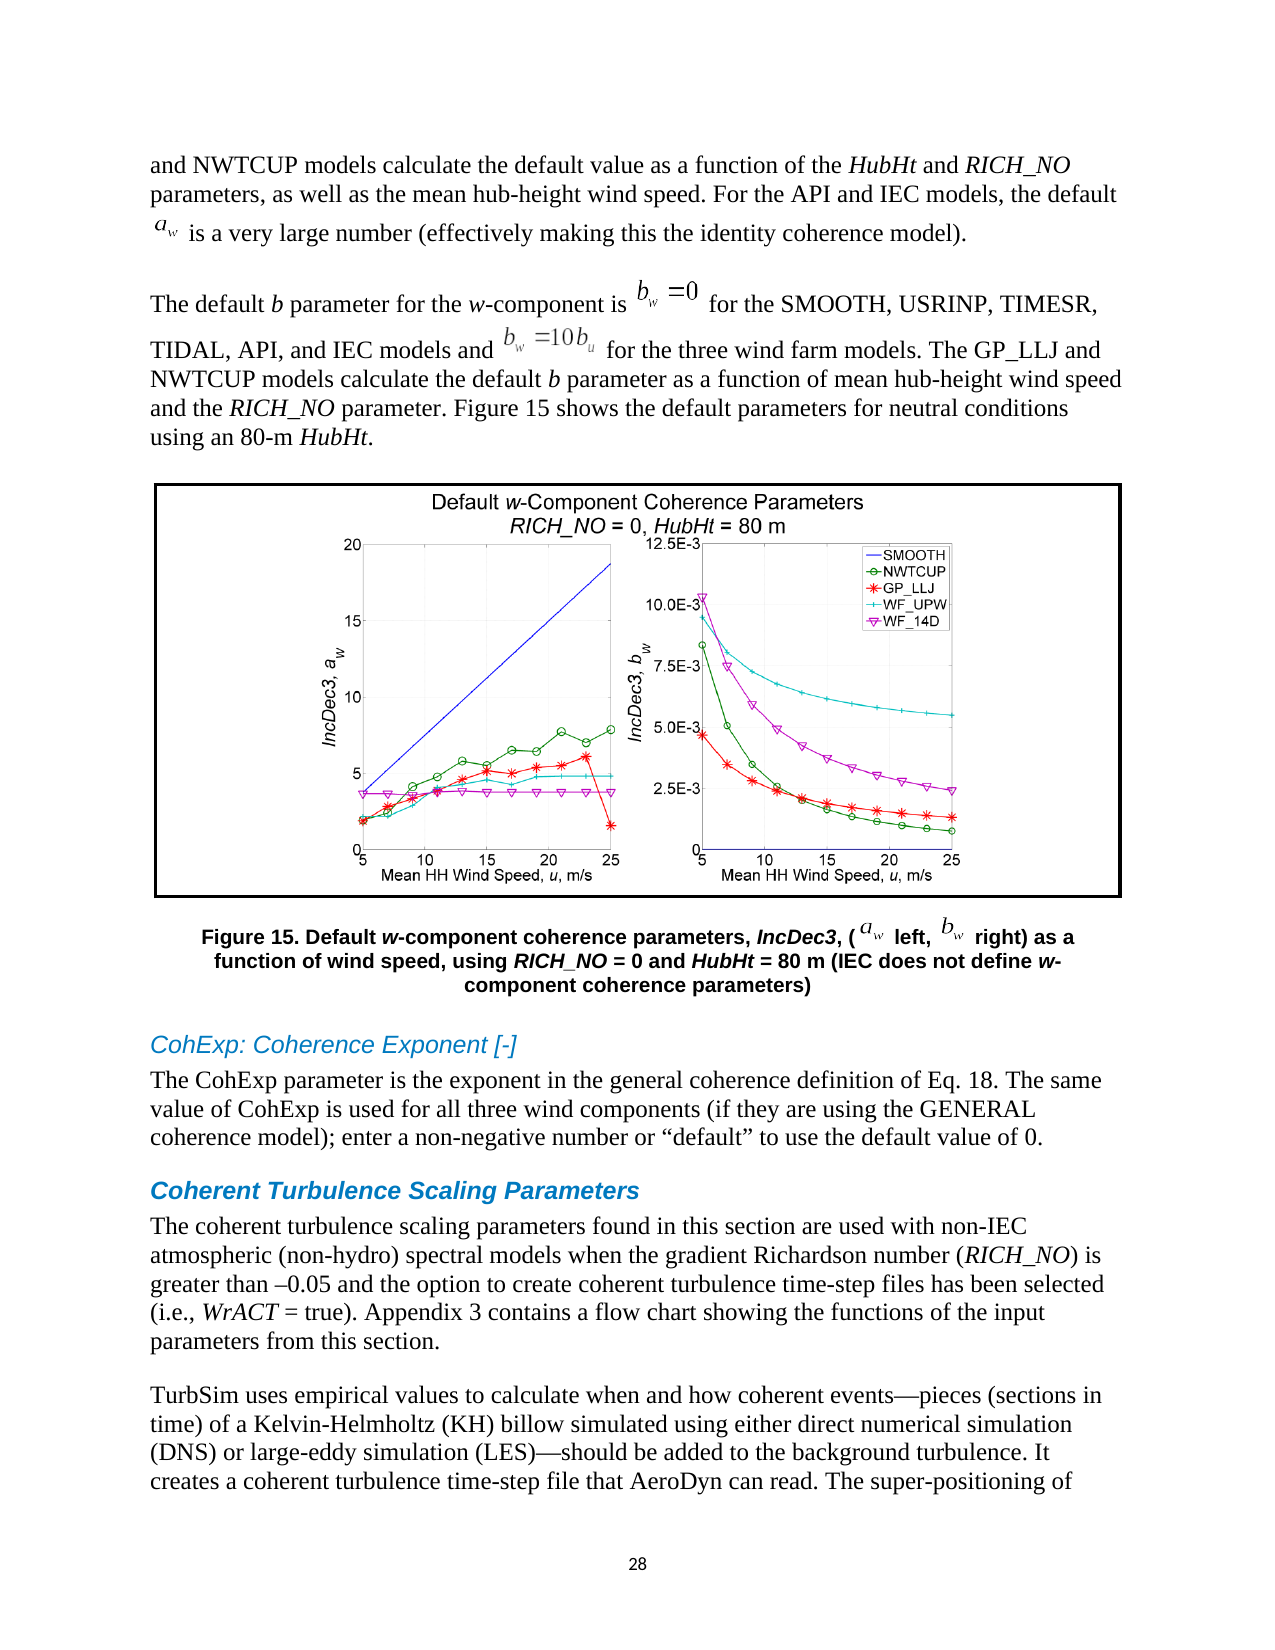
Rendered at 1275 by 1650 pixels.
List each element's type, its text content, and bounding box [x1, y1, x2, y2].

text CohExp: Coherence Exponent [-] [150, 1030, 1125, 1059]
text The coherent turbulence scaling parameters found in this section are used with non-IEC atmospheric (non-hydro) spectral models when the gradient Richardson number (RICH_NO) is greater than –0.05 and the option to create coherent turbulence time-step files has been selected (i.e., WrACT = true). Appendix C contains a flow chart showing the functions of the input parameters from this section. [150, 1211, 1125, 1355]
text Coherent Turbulence Scaling Parameters [150, 1176, 1125, 1205]
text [150, 150, 1125, 247]
text The default b parameter for the w-component is for the SMOOTH, USRINP, TIMESR, TIDAL, API, and IEC models and for the three wind farm models. The GP_LLJ and NWTCUP models calculate the default b parameter as a function of mean hub-height wind speed and the RICH_NO parameter. Figure 15 shows the default parameters for neutral conditions using an 80-m HubHt. [150, 272, 1125, 451]
picture [256, 488, 1019, 894]
text The CohExp parameter is the exponent in the general coherence definition of Eq. (18). The same value of CohExp is used for all three wind components (if they are using the GENERAL coherence model); enter a non-negative number or “default” to use the default value of 0. [150, 1065, 1125, 1151]
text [150, 1380, 1125, 1495]
